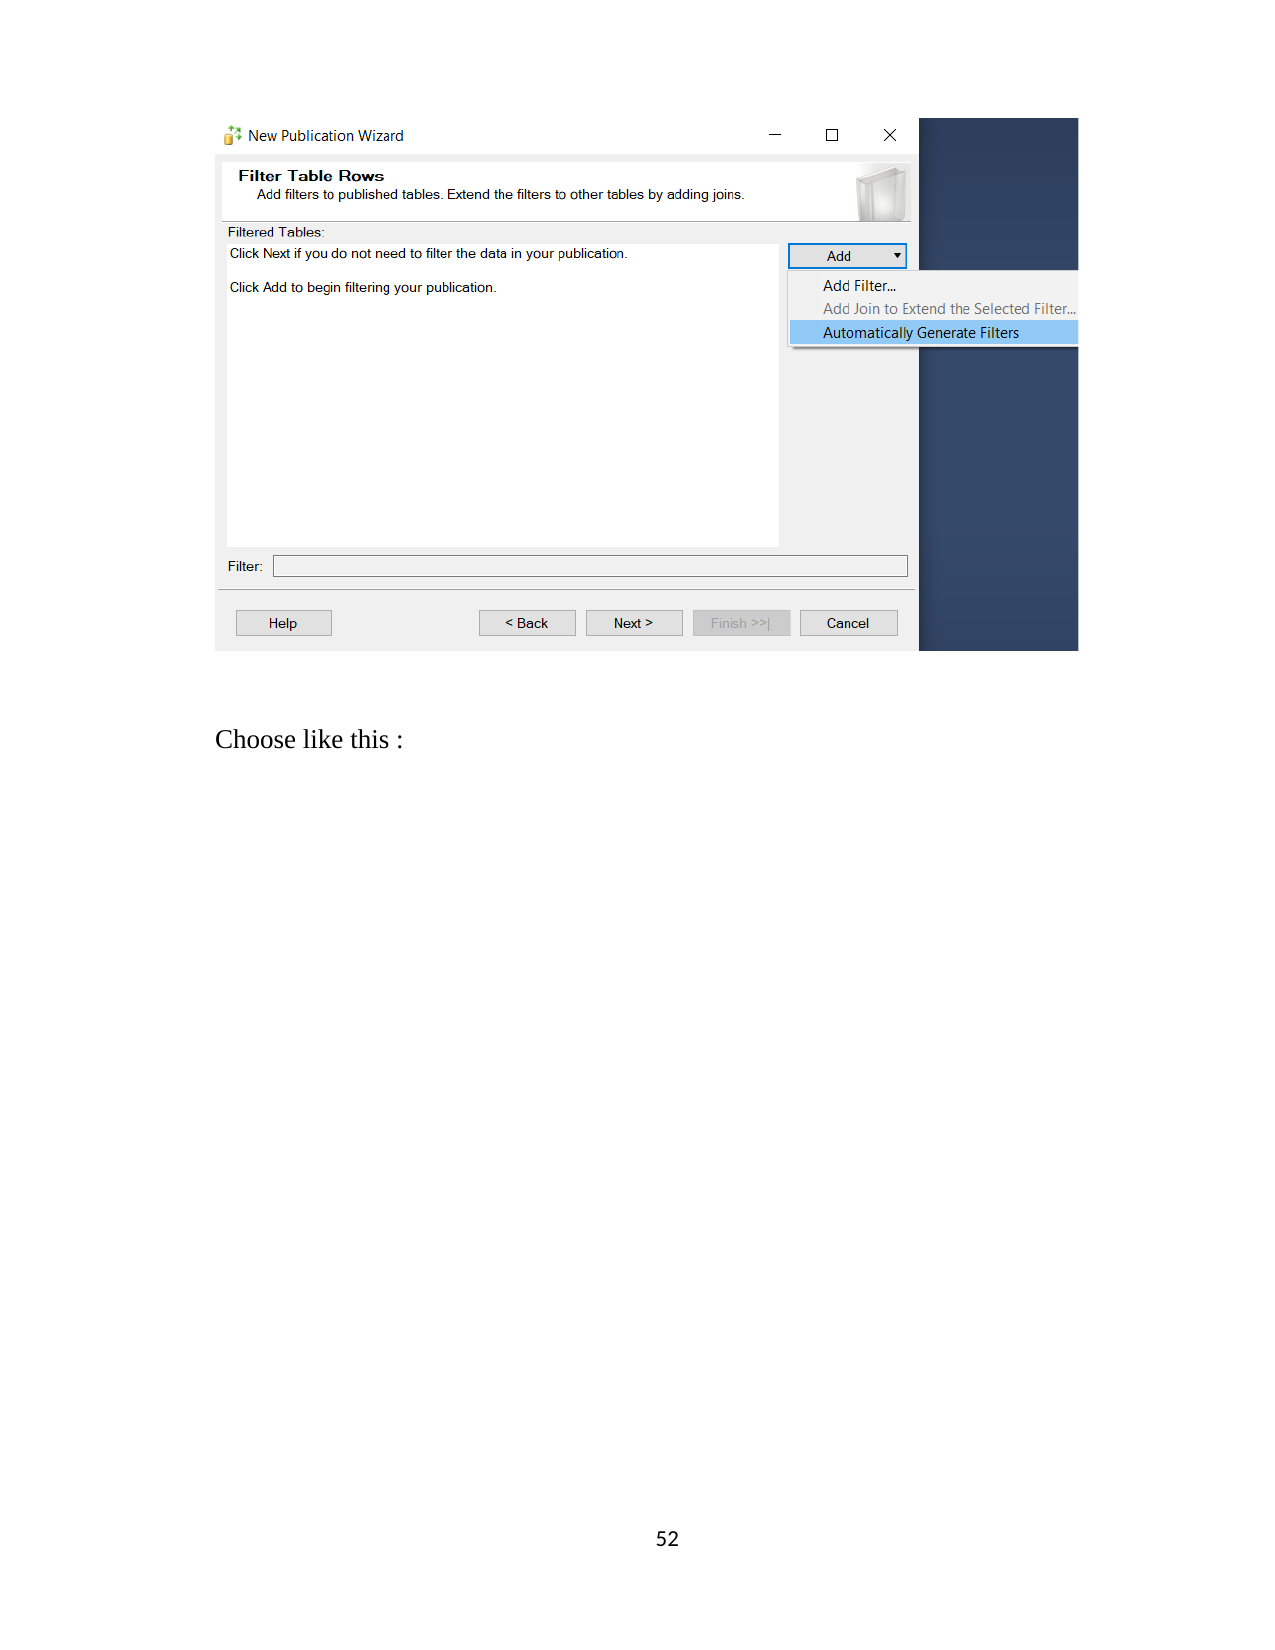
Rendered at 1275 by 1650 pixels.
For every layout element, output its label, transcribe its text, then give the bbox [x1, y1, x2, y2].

text Choose like this : [215, 723, 1157, 754]
picture [214, 118, 1079, 651]
